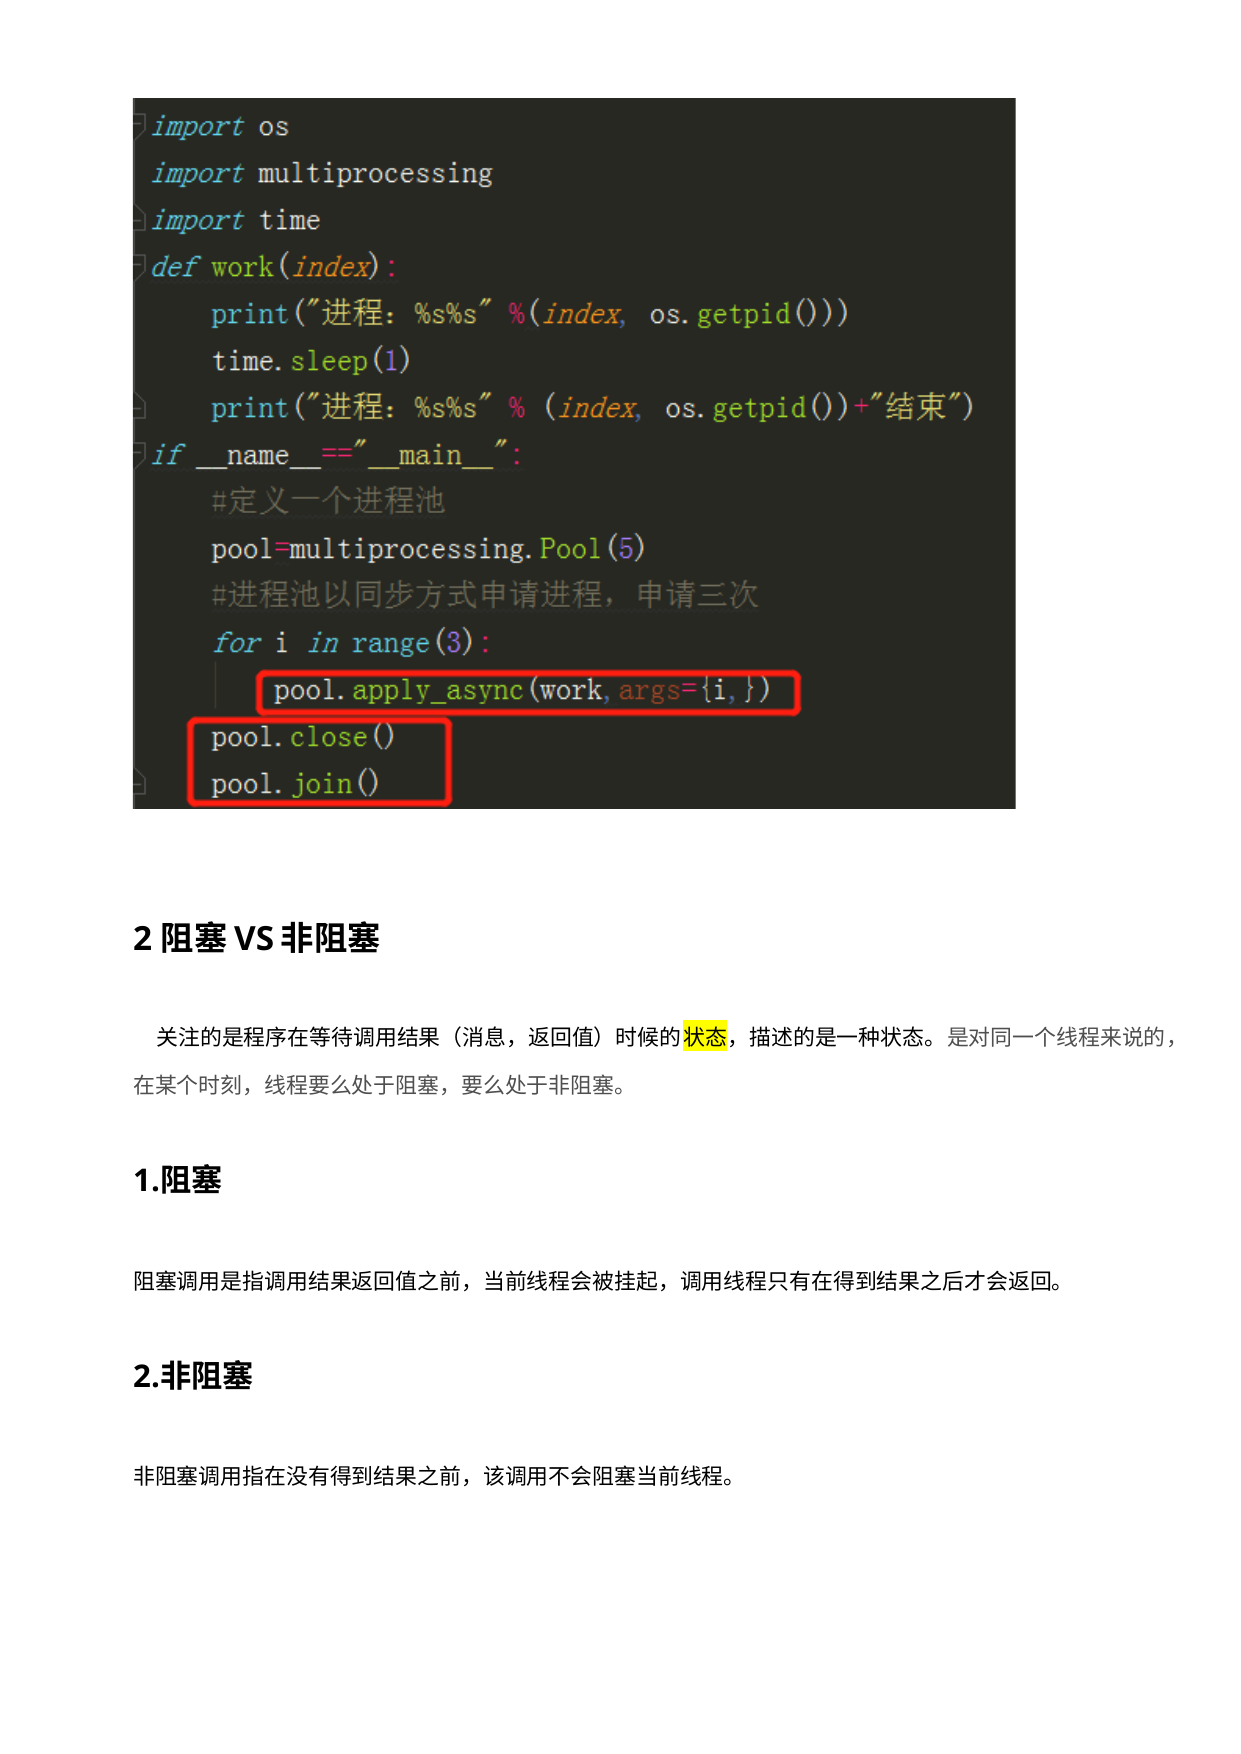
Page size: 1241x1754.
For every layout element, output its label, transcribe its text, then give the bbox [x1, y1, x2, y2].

text 非阻塞调用指在没有得到结果之前，该调用不会阻塞当前线程。 [133, 1459, 1167, 1491]
text 阻塞调用是指调用结果返回值之前，当前线程会被挂起，调用线程只有在得到结果之后才会返回。 [133, 1263, 1167, 1296]
picture [132, 98, 1016, 809]
subtitle 1.阻塞 [133, 1146, 1167, 1211]
subtitle 2 阻塞VS非阻塞 [133, 903, 1167, 968]
text 关注的是程序在等待调用结果（消息，返回值）时候的状态，描述的是一种状态。是对同一个线程来说的，在某个时刻，线程要么处于阻塞，要么处于非阻塞。 [133, 1019, 1167, 1101]
subtitle 2.非阻塞 [133, 1341, 1167, 1406]
